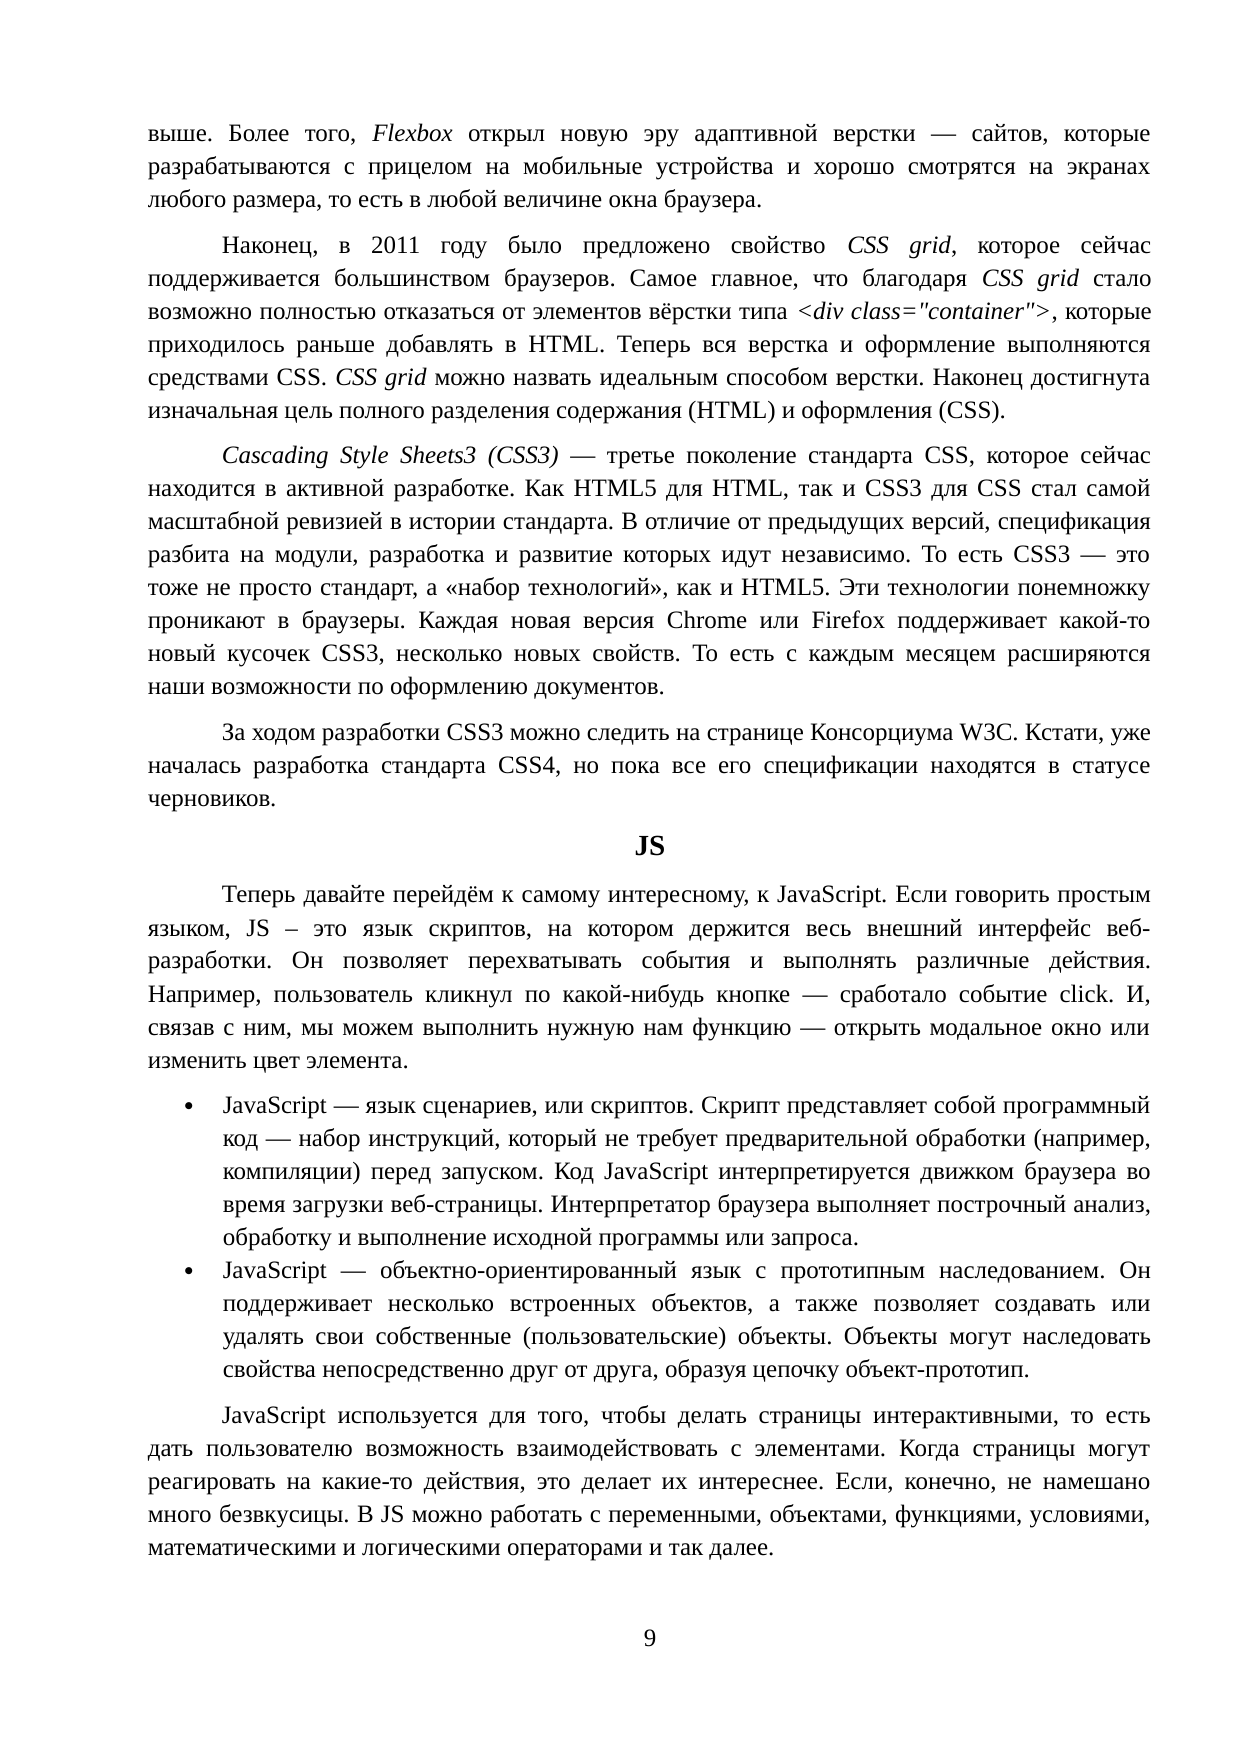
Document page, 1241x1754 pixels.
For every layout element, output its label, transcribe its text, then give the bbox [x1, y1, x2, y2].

text Наконец, в 2011 году было предложено свойство CSS grid, которое сейчас поддерживается большинством браузеров. Самое главное, что благодаря CSS grid стало возможно полностью отказаться от элементов вёрстки типа <div class="container">, которые приходилось раньше добавлять в HTML. Теперь вся верстка и оформление выполняются средствами CSS. CSS grid можно назвать идеальным способом верстки. Наконец достигнута изначальная цель полного разделения содержания (HTML) и оформления (CSS). [148, 230, 1152, 423]
text Cascading Style Sheets3 (CSS3) — третье поколение стандарта CSS, которое сейчас находится в активной разработке. Как HTML5 для HTML, так и CSS3 для CSS стал самой масштабной ревизией в истории стандарта. В отличие от предыдущих версий, спецификация разбита на модули, разработка и развитие которых идут независимо. То есть CSS3 — это тоже не просто стандарт, а «набор технологий», как и HTML5. Эти технологии понемножку проникают в браузеры. Каждая новая версия Chrome или Firefox поддерживает какой-то новый кусочек CSS3, несколько новых свойств. То есть с каждым месяцем расширяются наши возможности по оформлению документов. [148, 440, 1152, 700]
list JavaScript — язык сценариев, или скриптов. Скрипт представляет собой программный код — набор инструкций, который не требует предварительной обработки (например, компиляции) перед запуском. Код JavaScript интерпретируется движком браузера во время загрузки веб-страницы. Интерпретатор браузера выполняет построчный анализ, обработку и выполнение исходной программы или запроса. [185, 1090, 1152, 1251]
text JavaScript используется для того, чтобы делать страницы интерактивными, то есть дать пользователю возможность взаимодействовать с элементами. Когда страницы могут реагировать на какие-то действия, это делает их интереснее. Если, конечно, не намешано много безвкусицы. В JS можно работать с переменными, объектами, функциями, условиями, математическими и логическими операторами и так далее. [148, 1400, 1152, 1561]
list JavaScript — объектно-ориентированный язык с прототипным наследованием. Он поддерживает несколько встроенных объектов, а также позволяет создавать или удалять свои собственные (пользовательские) объекты. Объекты могут наследовать свойства непосредственно друг от друга, образуя цепочку объект-прототип. [185, 1255, 1152, 1383]
subtitle JS [148, 828, 1152, 862]
text За ходом разработки CSS3 можно следить на странице Консорциума W3C. Кстати, уже началась разработка стандарта CSS4, но пока все его спецификации находятся в статусе черновиков. [148, 717, 1152, 812]
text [148, 118, 1152, 213]
text Теперь давайте перейдём к самому интересному, к JavaScript. Если говорить простым языком, JS – это язык скриптов, на котором держится весь внешний интерфейс веб-разработки. Он позволяет перехватывать события и выполнять различные действия. Например, пользователь кликнул по какой-нибудь кнопке — сработало событие click. И, связав с ним, мы можем выполнить нужную нам функцию — открыть модальное окно или изменить цвет элемента. [148, 879, 1152, 1073]
